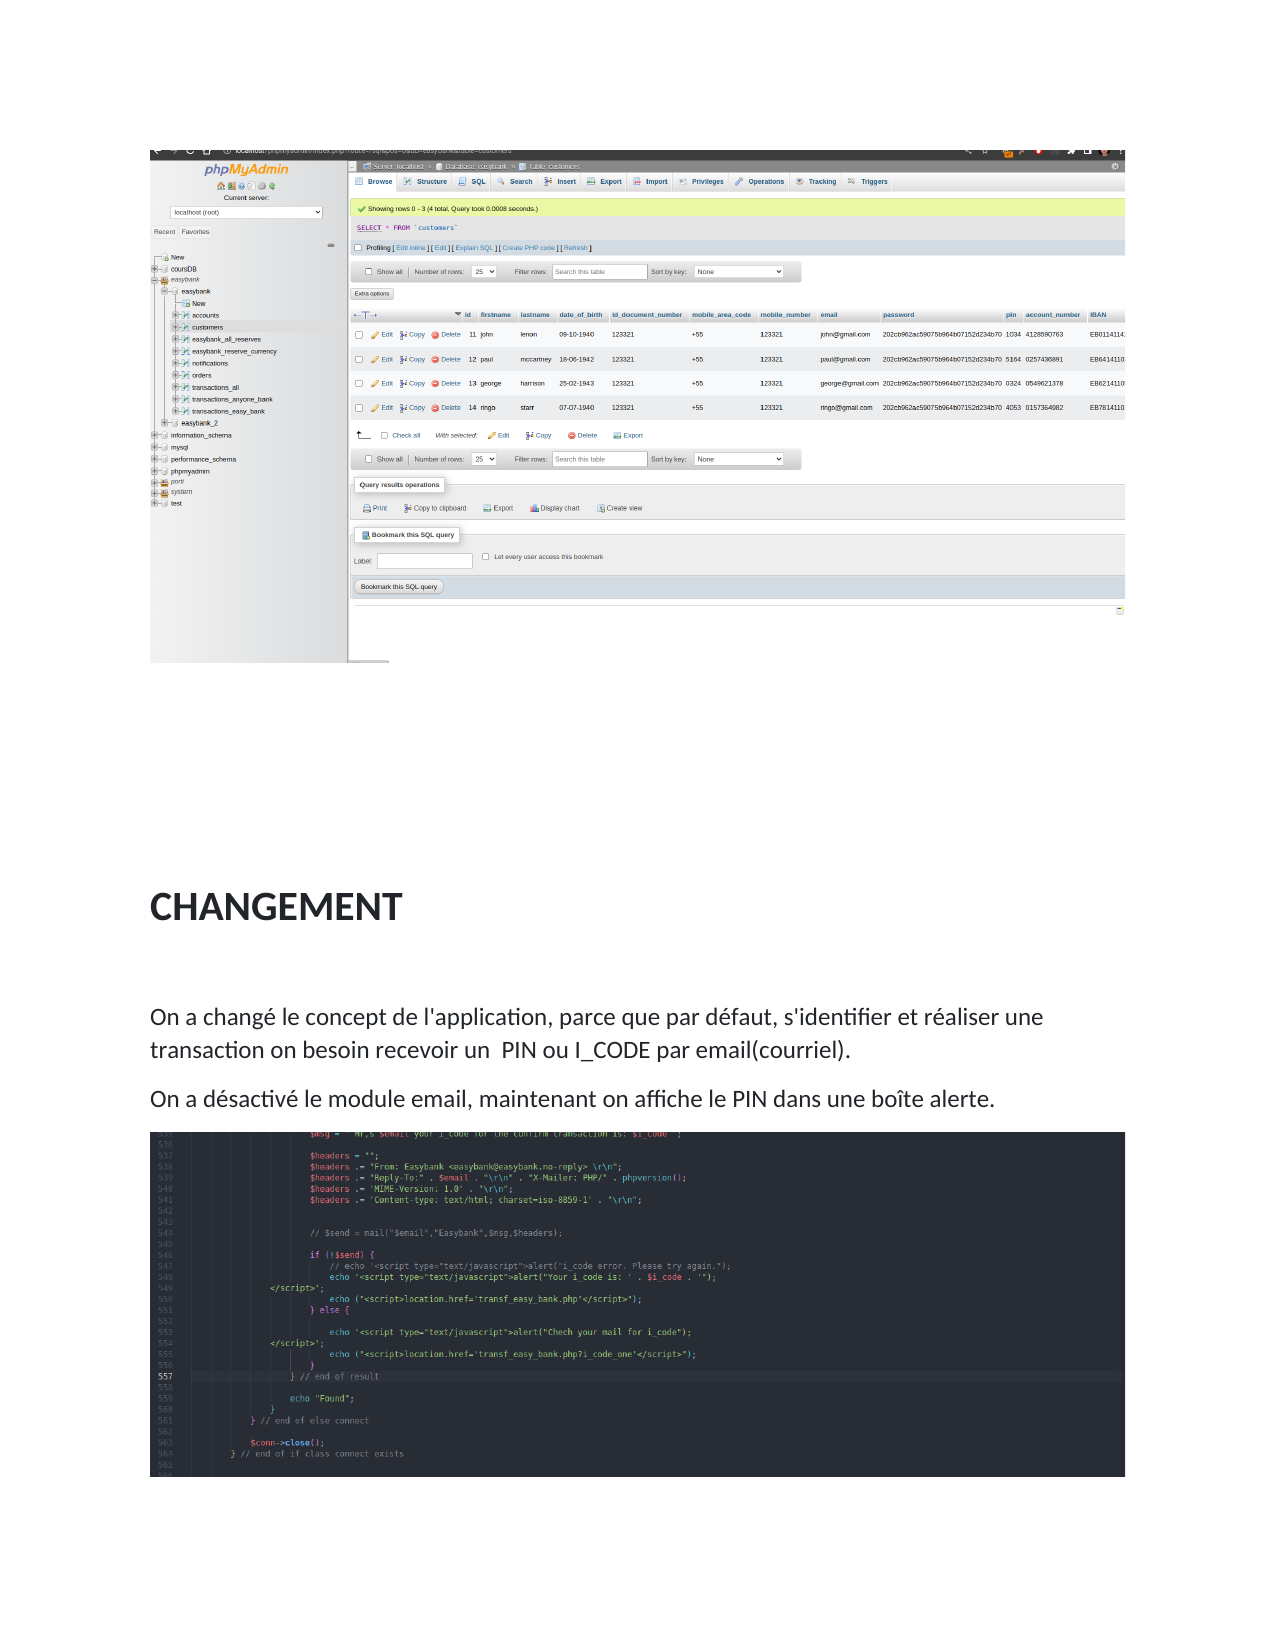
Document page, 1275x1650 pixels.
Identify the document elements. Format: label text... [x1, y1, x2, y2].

picture [150, 1132, 1125, 1477]
text On a changé le concept de l'application, parce que par défaut, s'identifier et réaliser une transaction on besoin recevoir un PIN ou I_CODE par email(courriel). [150, 1001, 1125, 1064]
picture [150, 150, 1125, 663]
text CHANGEMENT [150, 880, 1125, 931]
text On a désactivé le module email, maintenant on affiche le PIN dans une boîte alerte. [150, 1083, 1125, 1114]
